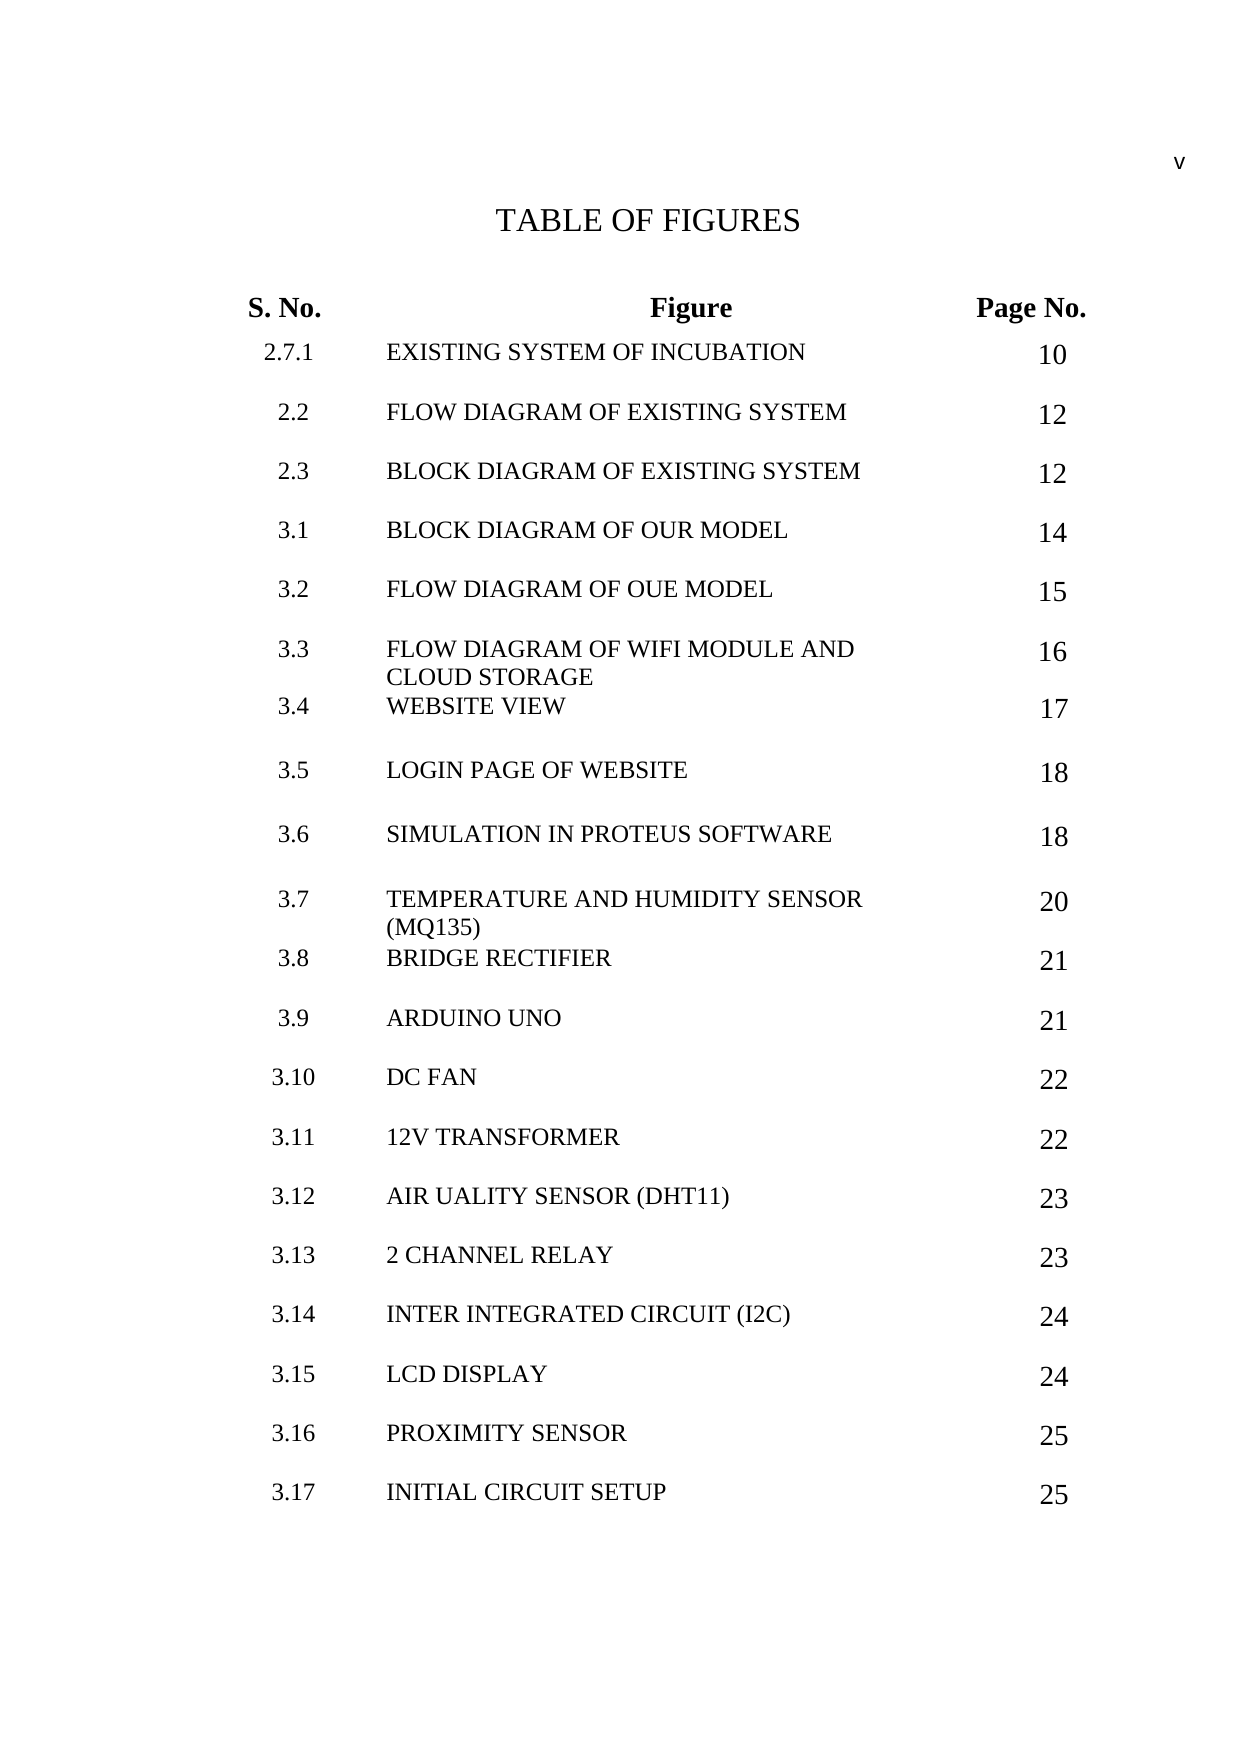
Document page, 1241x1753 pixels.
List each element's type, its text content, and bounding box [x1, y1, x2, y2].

table_cell 3.13 [226, 1240, 354, 1299]
table_cell 20 [932, 884, 1108, 943]
table_cell 3.8 [226, 943, 354, 1003]
table_cell TEMPERATURE AND HUMIDITY SENSOR (MQ135) [354, 884, 932, 943]
text TABLE OF FIGURES [257, 200, 1039, 239]
table_cell SIMULATION IN PROTEUS SOFTWARE [354, 820, 932, 884]
table_cell 25 [932, 1418, 1108, 1477]
table_cell 3.11 [226, 1122, 354, 1181]
table_cell 24 [932, 1300, 1108, 1359]
table_header Page No. [932, 291, 1108, 337]
table_cell 24 [932, 1359, 1108, 1418]
table_cell 23 [932, 1240, 1108, 1299]
table_cell 25 [932, 1477, 1108, 1536]
table_cell 3.14 [226, 1300, 354, 1359]
table_cell 17 [932, 691, 1108, 755]
table_cell 3.3 [226, 634, 354, 691]
table_cell 3.4 [226, 691, 354, 755]
table_cell 12 [932, 456, 1108, 515]
table_cell 3.6 [226, 820, 354, 884]
table_cell 3.17 [226, 1477, 354, 1536]
table_cell FLOW DIAGRAM OF EXISTING SYSTEM [354, 397, 932, 456]
table_cell ARDUINO UNO [354, 1003, 932, 1062]
table_cell 3.10 [226, 1063, 354, 1122]
table_cell LCD DISPLAY [354, 1359, 932, 1418]
table_cell 14 [932, 515, 1108, 574]
table_cell 2 CHANNEL RELAY [354, 1240, 932, 1299]
table_cell LOGIN PAGE OF WEBSITE [354, 755, 932, 819]
table_cell 22 [932, 1063, 1108, 1122]
table_cell INITIAL CIRCUIT SETUP [354, 1477, 932, 1536]
table_cell FLOW DIAGRAM OF WIFI MODULE AND CLOUD STORAGE [354, 634, 932, 691]
table_cell 23 [932, 1181, 1108, 1240]
table_cell 2.3 [226, 456, 354, 515]
table_header Figure [354, 291, 932, 337]
table_cell 3.16 [226, 1418, 354, 1477]
table_cell 3.5 [226, 755, 354, 819]
table_cell 18 [932, 755, 1108, 819]
table_cell 3.1 [226, 515, 354, 574]
table_cell INTER INTEGRATED CIRCUIT (I2C) [354, 1300, 932, 1359]
table_cell 18 [932, 820, 1108, 884]
table_cell AIR UALITY SENSOR (DHT11) [354, 1181, 932, 1240]
table_cell 2.7.1 [226, 337, 354, 397]
table_cell BRIDGE RECTIFIER [354, 943, 932, 1003]
table_cell 15 [932, 575, 1108, 634]
table_cell 12V TRANSFORMER [354, 1122, 932, 1181]
table_cell 2.2 [226, 397, 354, 456]
table_cell PROXIMITY SENSOR [354, 1418, 932, 1477]
table_cell 3.15 [226, 1359, 354, 1418]
table_header S. No. [226, 291, 354, 337]
table_cell 10 [932, 337, 1108, 397]
table_cell BLOCK DIAGRAM OF OUR MODEL [354, 515, 932, 574]
table_cell 21 [932, 1003, 1108, 1062]
table_cell DC FAN [354, 1063, 932, 1122]
table_cell 3.12 [226, 1181, 354, 1240]
table_cell 3.7 [226, 884, 354, 943]
table_cell 21 [932, 943, 1108, 1003]
table_cell 3.9 [226, 1003, 354, 1062]
table_cell WEBSITE VIEW [354, 691, 932, 755]
table_cell BLOCK DIAGRAM OF EXISTING SYSTEM [354, 456, 932, 515]
table_cell 22 [932, 1122, 1108, 1181]
table_cell EXISTING SYSTEM OF INCUBATION [354, 337, 932, 397]
table_cell FLOW DIAGRAM OF OUE MODEL [354, 575, 932, 634]
table_cell 16 [932, 634, 1108, 691]
table_cell 3.2 [226, 575, 354, 634]
table_cell 12 [932, 397, 1108, 456]
